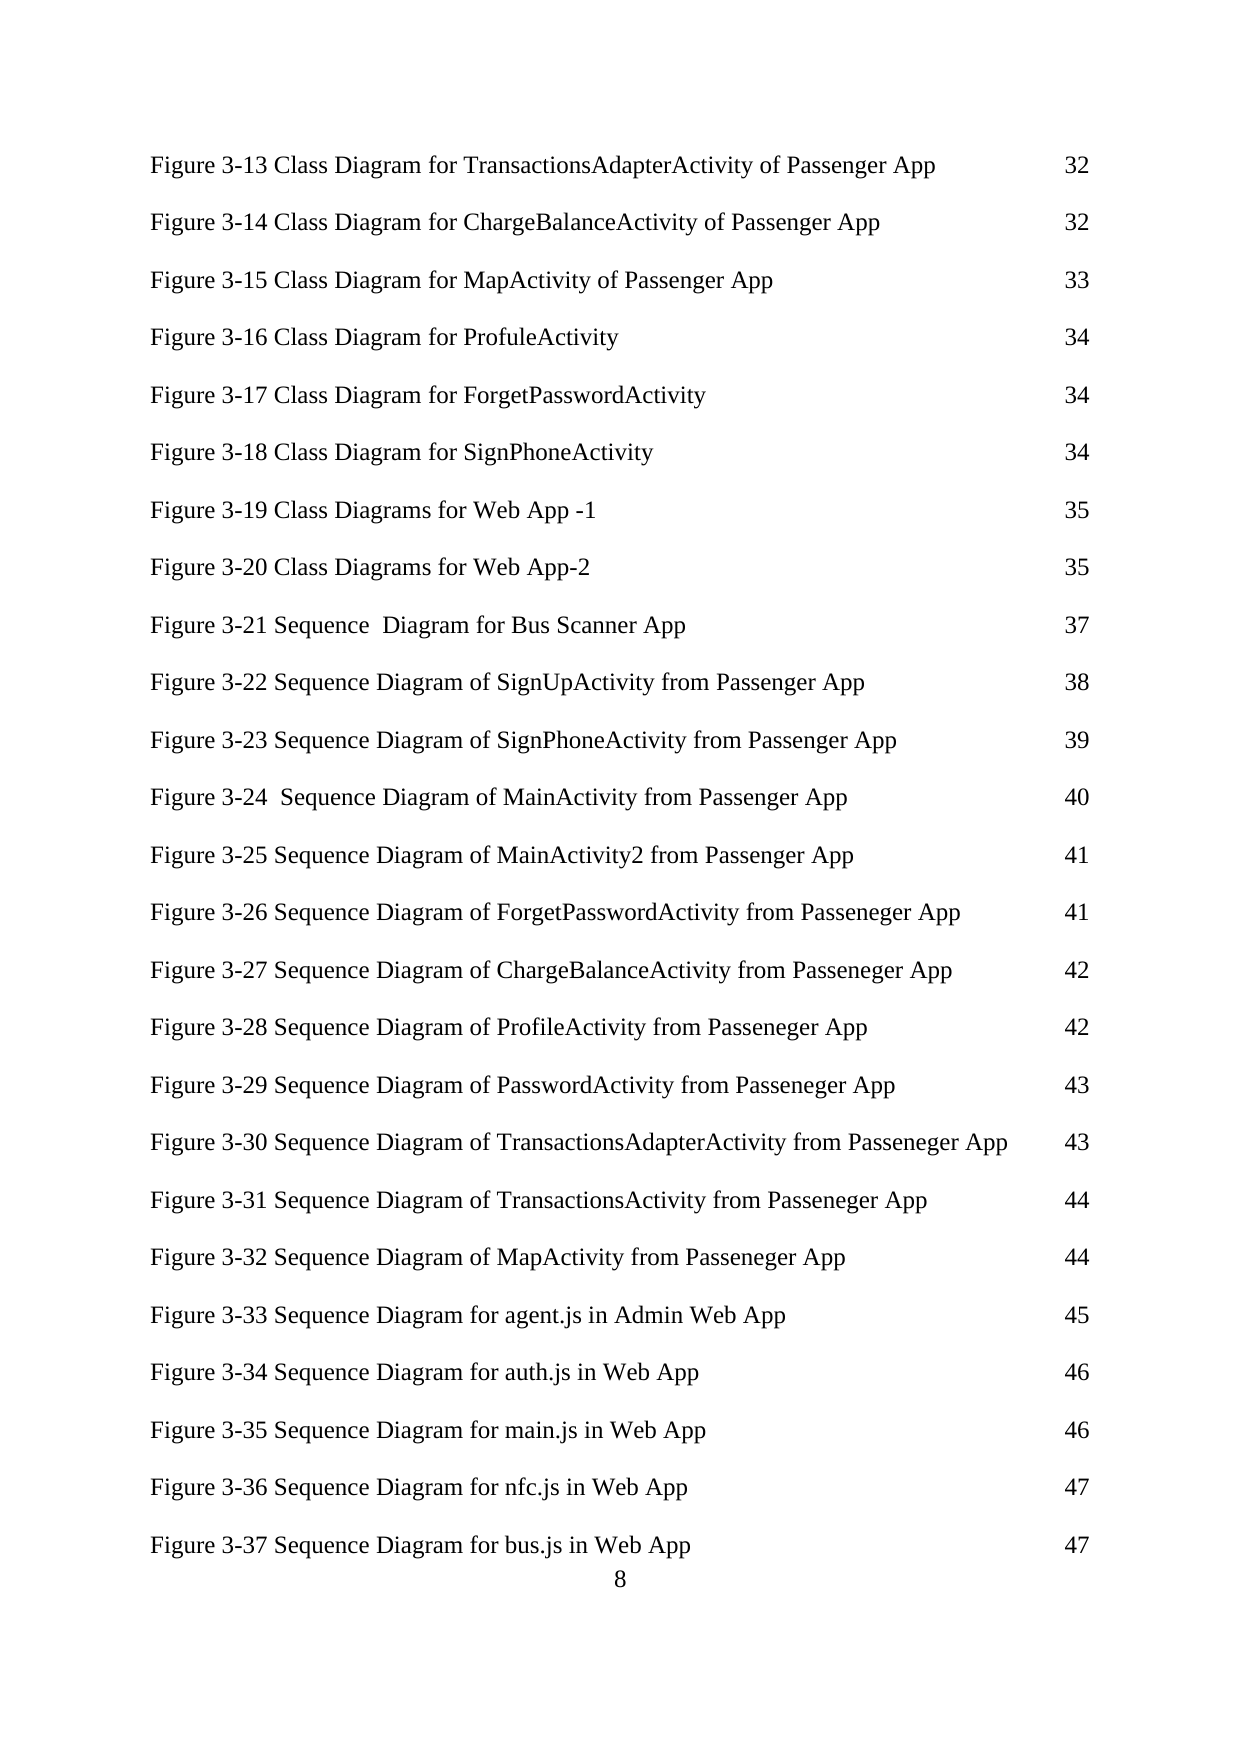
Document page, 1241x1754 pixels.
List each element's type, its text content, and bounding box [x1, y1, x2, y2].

text Figure ‎3-25 Sequence Diagram of MainActivity2 from Passenger App 41 [150, 840, 1090, 869]
text Figure ‎3-24 Sequence Diagram of MainActivity from Passenger App 40 [150, 782, 1090, 811]
text Figure ‎3-14 Class Diagram for ChargeBalanceActivity of Passenger App 32 [150, 207, 1090, 236]
text Figure ‎3-33 Sequence Diagram for agent.js in Admin Web App 45 [150, 1300, 1090, 1329]
text Figure ‎3-13 Class Diagram for TransactionsAdapterActivity of Passenger App 32 [150, 150, 1090, 179]
text Figure ‎3-37 Sequence Diagram for bus.js in Web App 47 [150, 1530, 1090, 1559]
text Figure ‎3-21 Sequence Diagram for Bus Scanner App 37 [150, 610, 1090, 639]
text Figure ‎3-26 Sequence Diagram of ForgetPasswordActivity from Passeneger App 41 [150, 897, 1090, 926]
text Figure ‎3-17 Class Diagram for ForgetPasswordActivity 34 [150, 380, 1090, 409]
text Figure ‎3-19 Class Diagrams for Web App -1 35 [150, 495, 1090, 524]
text Figure ‎3-22 Sequence Diagram of SignUpActivity from Passenger App 38 [150, 667, 1090, 696]
text Figure ‎3-18 Class Diagram for SignPhoneActivity 34 [150, 437, 1090, 466]
text Figure ‎3-23 Sequence Diagram of SignPhoneActivity from Passenger App 39 [150, 725, 1090, 754]
text Figure ‎3-20 Class Diagrams for Web App-2 35 [150, 552, 1090, 581]
text Figure ‎3-31 Sequence Diagram of TransactionsActivity from Passeneger App 44 [150, 1185, 1090, 1214]
text Figure ‎3-16 Class Diagram for ProfuleActivity 34 [150, 322, 1090, 351]
text Figure ‎3-30 Sequence Diagram of TransactionsAdapterActivity from Passeneger App 43 [150, 1127, 1090, 1156]
text Figure ‎3-29 Sequence Diagram of PasswordActivity from Passeneger App 43 [150, 1070, 1090, 1099]
text Figure ‎3-15 Class Diagram for MapActivity of Passenger App 33 [150, 265, 1090, 294]
text Figure ‎3-36 Sequence Diagram for nfc.js in Web App 47 [150, 1472, 1090, 1501]
text Figure ‎3-35 Sequence Diagram for main.js in Web App 46 [150, 1415, 1090, 1444]
text Figure ‎3-28 Sequence Diagram of ProfileActivity from Passeneger App 42 [150, 1012, 1090, 1041]
text Figure ‎3-32 Sequence Diagram of MapActivity from Passeneger App 44 [150, 1242, 1090, 1271]
text Figure ‎3-34 Sequence Diagram for auth.js in Web App 46 [150, 1357, 1090, 1386]
text Figure ‎3-27 Sequence Diagram of ChargeBalanceActivity from Passeneger App 42 [150, 955, 1090, 984]
